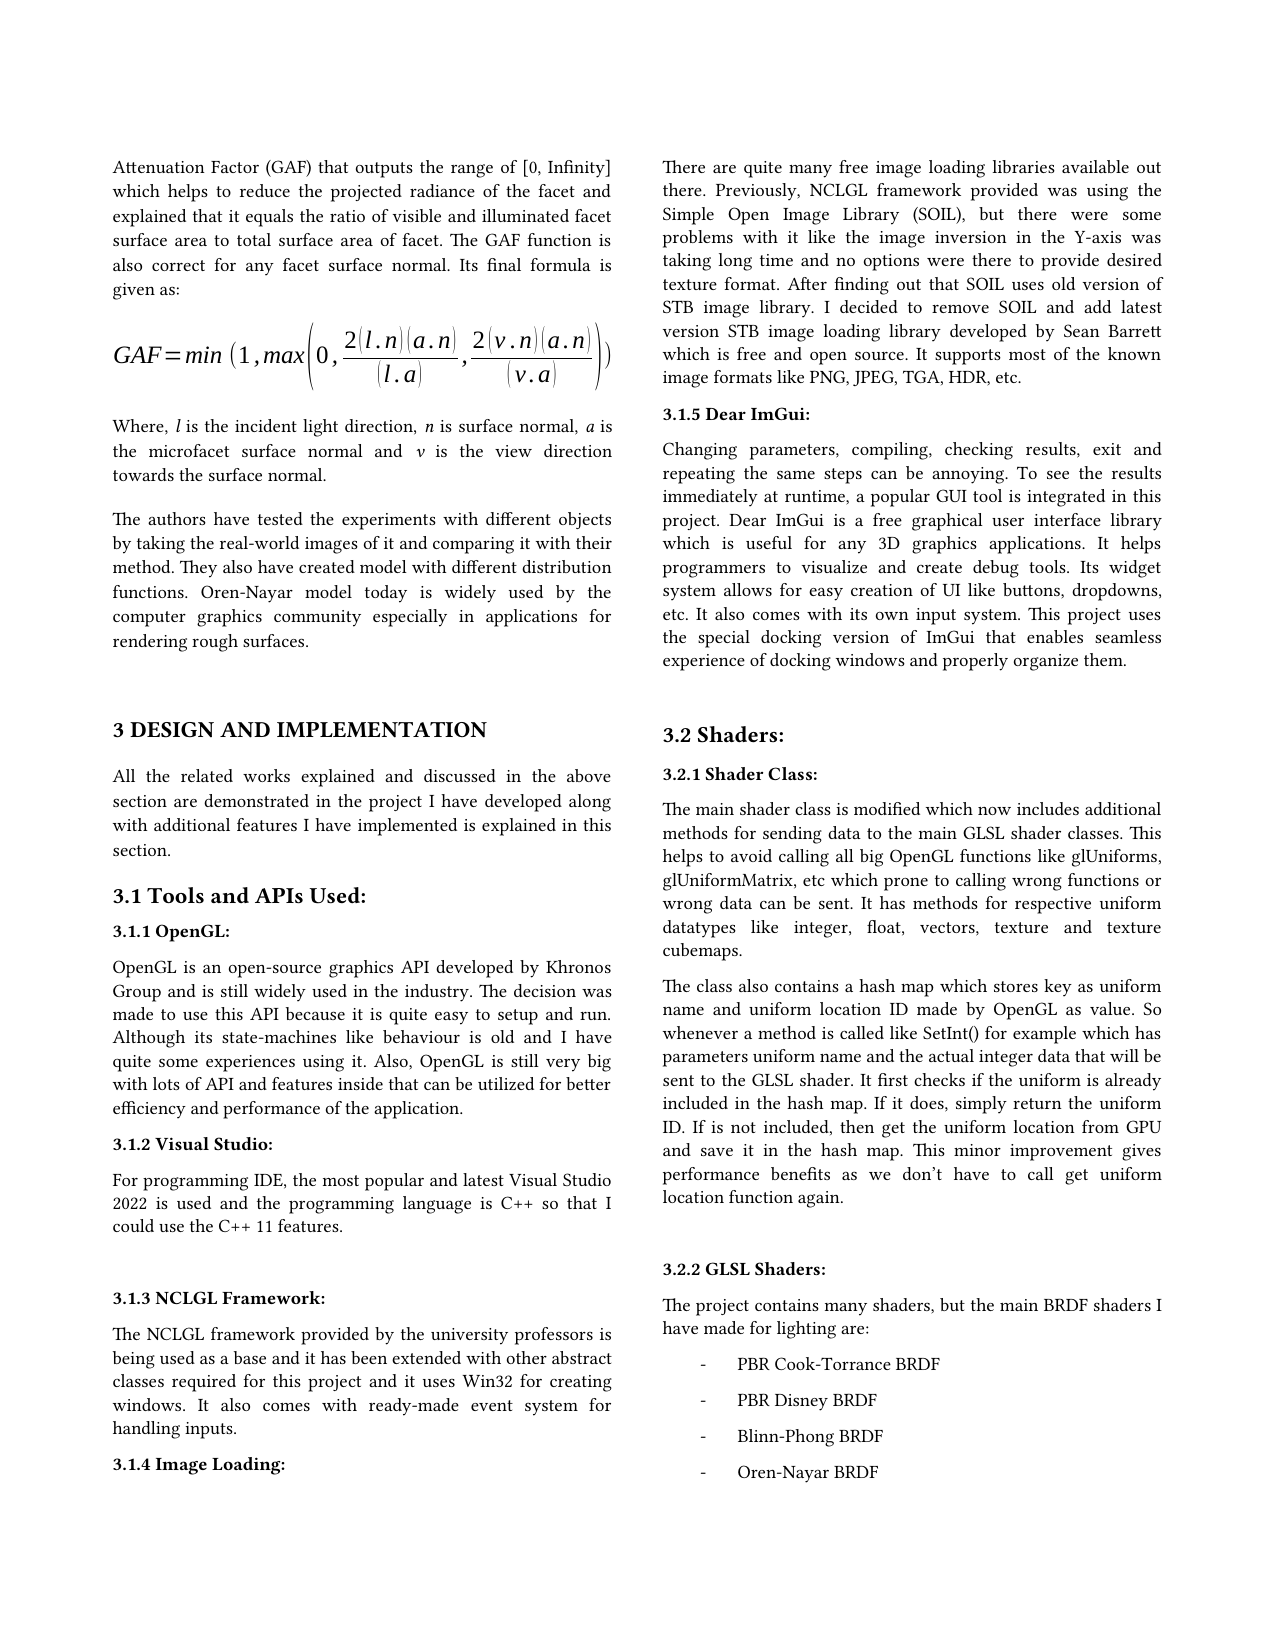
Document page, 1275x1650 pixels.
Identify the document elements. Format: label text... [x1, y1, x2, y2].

text 3.1.2 Visual Studio: [112, 1133, 612, 1155]
text The NCLGL framework provided by the university professors is being used as a base and it has been extended with other abstract classes required for this project and it uses Win32 for creating windows. It also comes with ready-made event system for handling inputs. [112, 1324, 612, 1439]
text All the related works explained and discussed in the above section are demonstrated in the project I have developed along with additional features I have implemented is explained in this section. [112, 766, 612, 861]
text 3.1 Tools and APIs Used: [112, 882, 612, 909]
text 3.2.1 Shader Class: [662, 763, 1162, 784]
text 3.1.4 Image Loading: [112, 1454, 612, 1475]
list PBR Disney BRDF [700, 1390, 1162, 1411]
text Changing parameters, compiling, checking results, exit and repeating the same steps can be annoying. To see the results immediately at runtime, a popular GUI tool is integrated in this project. Dear ImGui is a free graphical user interface library which is useful for any 3D graphics applications. It helps programmers to visualize and create debug tools. Its widget system allows for easy creation of UI like buttons, dropdowns, etc. It also comes with its own input system. This project uses the special docking version of ImGui that enables seamless experience of docking windows and properly organize them. [662, 439, 1162, 671]
text 3.2.2 GLSL Shaders: [662, 1258, 1162, 1280]
text The authors have tested the experiments with different objects by taking the real-world images of it and comparing it with their method. They also have created model with different distribution functions. Oren-Nayar model today is widely used by the computer graphics community especially in applications for rendering rough surfaces. [112, 508, 612, 652]
text The project contains many shaders, but the main BRDF shaders I have made for lighting are: [662, 1294, 1162, 1339]
list Oren-Nayar BRDF [700, 1462, 1162, 1483]
text The class also contains a hash map which stores key as uniform name and uniform location ID made by OpenGL as value. So whenever a method is called like SetInt() for example which has parameters uniform name and the actual integer data that will be sent to the GLSL shader. It first checks if the uniform is already included in the hash map. If it does, simply return the uniform ID. If is not included, then get the uniform location from GPU and save it in the hash map. This minor improvement gives performance benefits as we don’t have to call get uniform location function again. [662, 976, 1162, 1208]
text For programming IDE, the most popular and latest Visual Studio 2022 is used and the programming language is C++ so that I could use the C++ 11 features. [112, 1169, 612, 1237]
text 3.1.5 Dear ImGui: [662, 403, 1162, 424]
text 3.2 Shaders: [662, 722, 1162, 748]
text The main shader class is modified which now includes additional methods for sending data to the main GLSL shader classes. This helps to avoid calling all big OpenGL functions like glUniforms, glUniformMatrix, etc which prone to calling wrong functions or wrong data can be sent. It has methods for respective uniform datatypes like integer, float, vectors, texture and texture cubemaps. [662, 799, 1162, 961]
text 3.1.1 OpenGL: [112, 921, 612, 942]
text 3.1.3 NCLGL Framework: [112, 1288, 612, 1309]
list PBR Cook-Torrance BRDF [700, 1354, 1162, 1375]
text OpenGL is an open-source graphics API developed by Khronos Group and is still widely used in the industry. The decision was made to use this API because it is quite easy to setup and run. Although its state-machines like behaviour is old and I have quite some experiences using it. Also, OpenGL is still very big with lots of API and features inside that can be utilized for better efficiency and performance of the application. [112, 957, 612, 1119]
text Where, l is the incident light direction, n is surface normal, a is the microfacet surface normal and v is the view direction towards the surface normal. [112, 416, 612, 486]
text 3 DESIGN AND IMPLEMENTATION [112, 717, 612, 743]
list Blinn-Phong BRDF [700, 1426, 1162, 1447]
text There are quite many free image loading libraries available out there. Previously, NCLGL framework provided was using the Simple Open Image Library (SOIL), but there were some problems with it like the image inversion in the Y-axis was taking long time and no options were there to provide desired texture format. After finding out that SOIL uses old version of STB image library. I decided to remove SOIL and add latest version STB image loading library developed by Sean Barrett which is free and open source. It supports most of the known image formats like PNG, JPEG, TGA, HDR, etc. [662, 156, 1162, 388]
